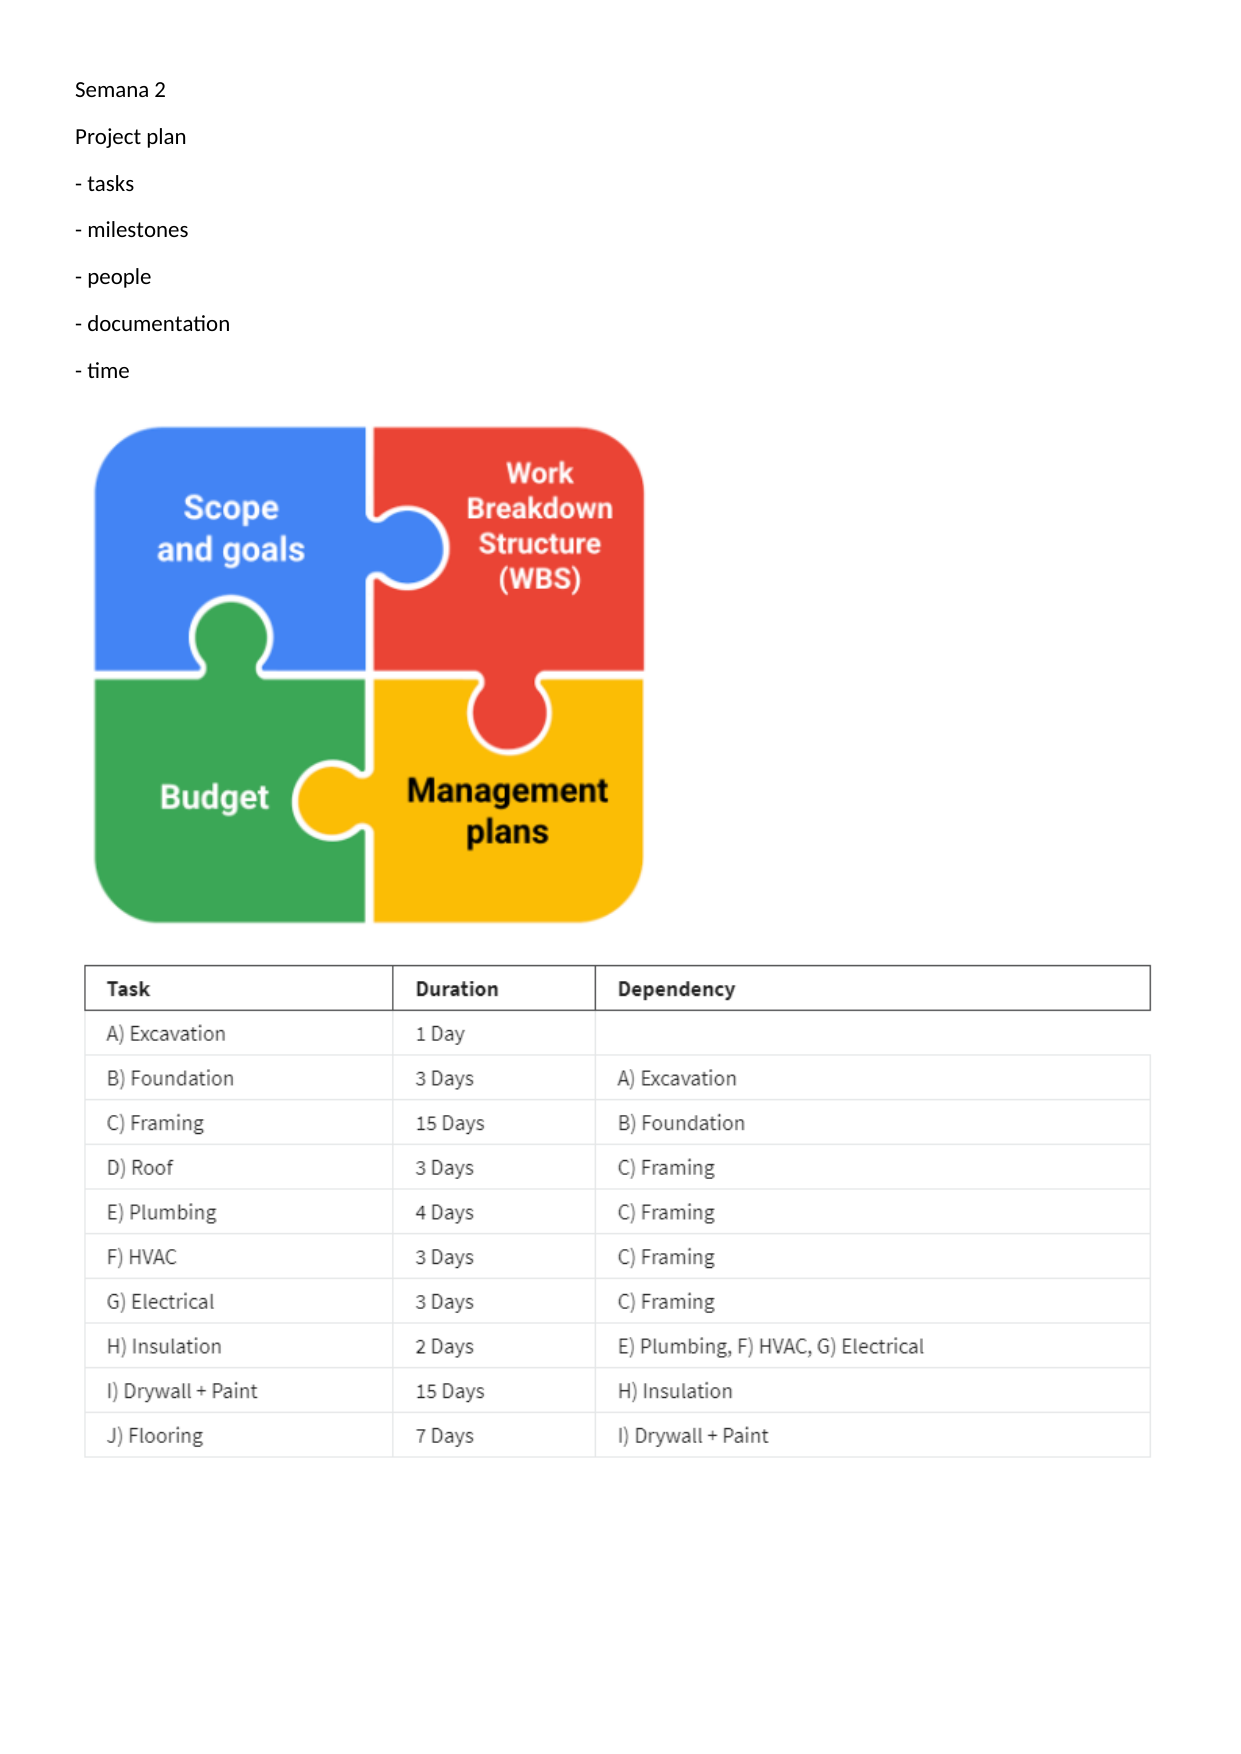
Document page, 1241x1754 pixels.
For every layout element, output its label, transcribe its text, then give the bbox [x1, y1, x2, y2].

picture [75, 957, 1166, 1489]
text Project plan [75, 122, 1165, 150]
text - people [75, 262, 1165, 291]
text Semana 2 [75, 75, 1165, 103]
text - documentation [75, 309, 1165, 337]
picture [75, 403, 666, 939]
text - time [75, 356, 1165, 384]
text - milestones [75, 216, 1165, 244]
text - tasks [75, 169, 1165, 197]
